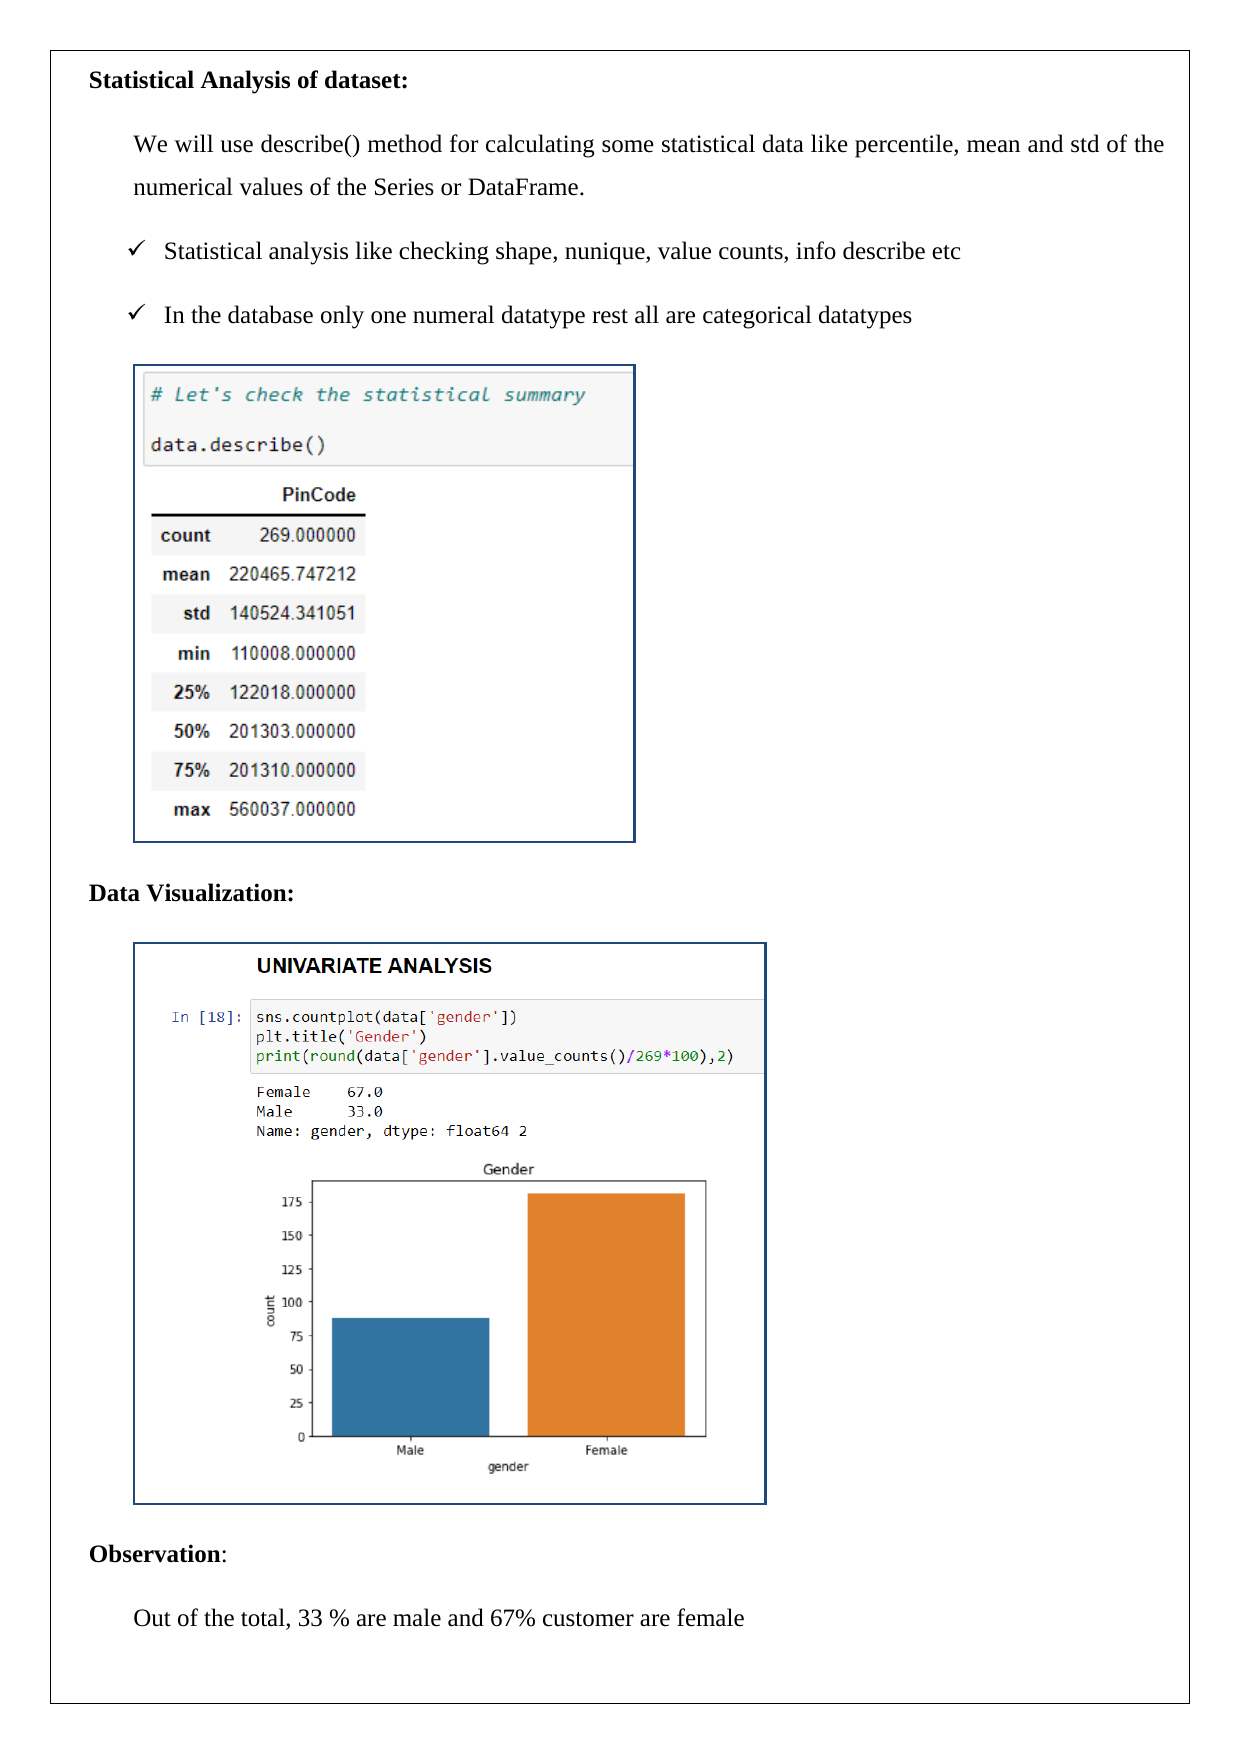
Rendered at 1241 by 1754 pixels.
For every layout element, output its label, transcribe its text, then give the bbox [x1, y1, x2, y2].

picture [135, 944, 764, 1503]
text Data Visualization: [89, 878, 1166, 906]
picture [135, 366, 633, 841]
text Out of the total, 33 % are male and 67% customer are female [133, 1603, 1166, 1632]
list In the database only one numeral datatype rest all are categorical datatypes [126, 300, 1166, 329]
list Statistical analysis like checking shape, nunique, value counts, info describe etc [126, 236, 1166, 265]
text Observation: [89, 1539, 1166, 1568]
text We will use describe() method for calculating some statistical data like percentile, mean and std of the numerical values of the Series or DataFrame. [133, 129, 1166, 201]
text Statistical Analysis of dataset: [89, 65, 1166, 94]
